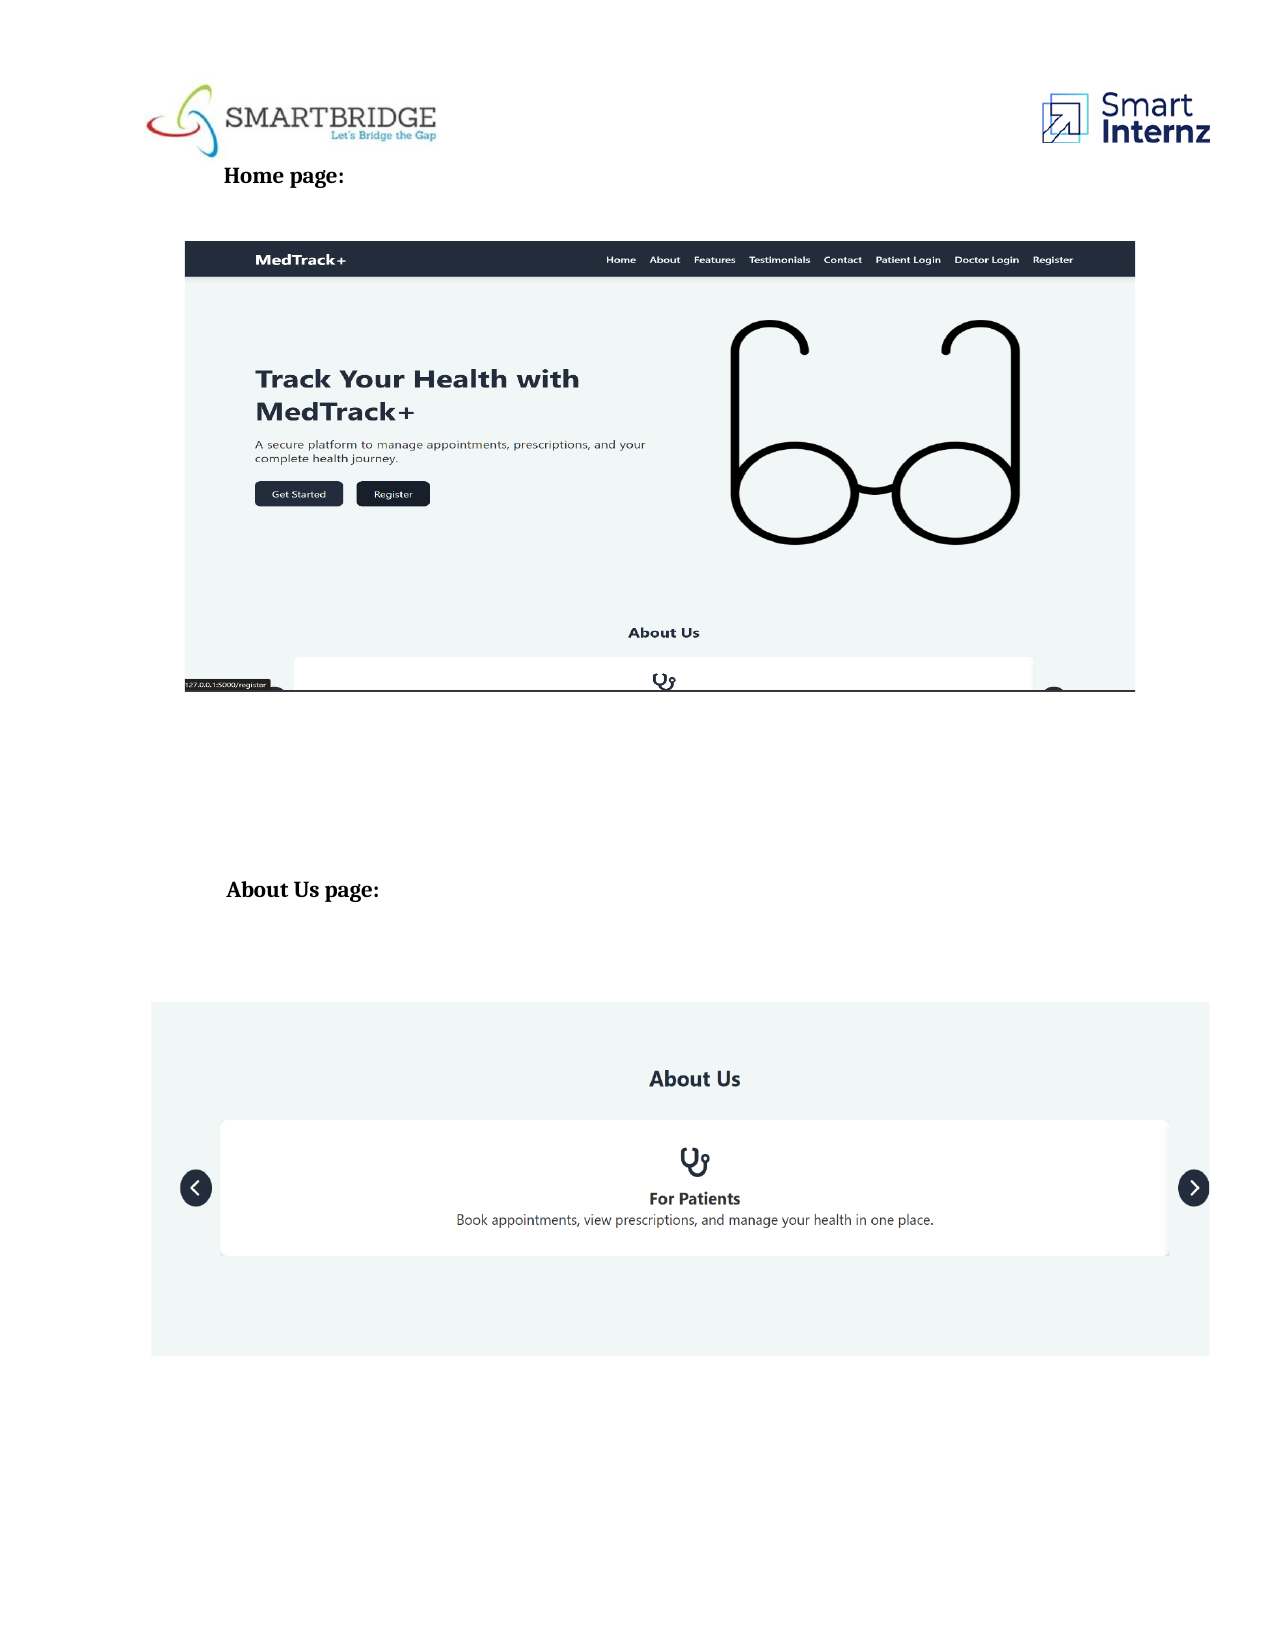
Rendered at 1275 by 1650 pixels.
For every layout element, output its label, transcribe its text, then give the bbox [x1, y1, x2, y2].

picture [1037, 92, 1214, 143]
picture [184, 241, 1136, 692]
picture [150, 1002, 1210, 1356]
text Home page: [223, 162, 1273, 189]
text About Us page: [150, 876, 379, 903]
picture [143, 78, 439, 161]
